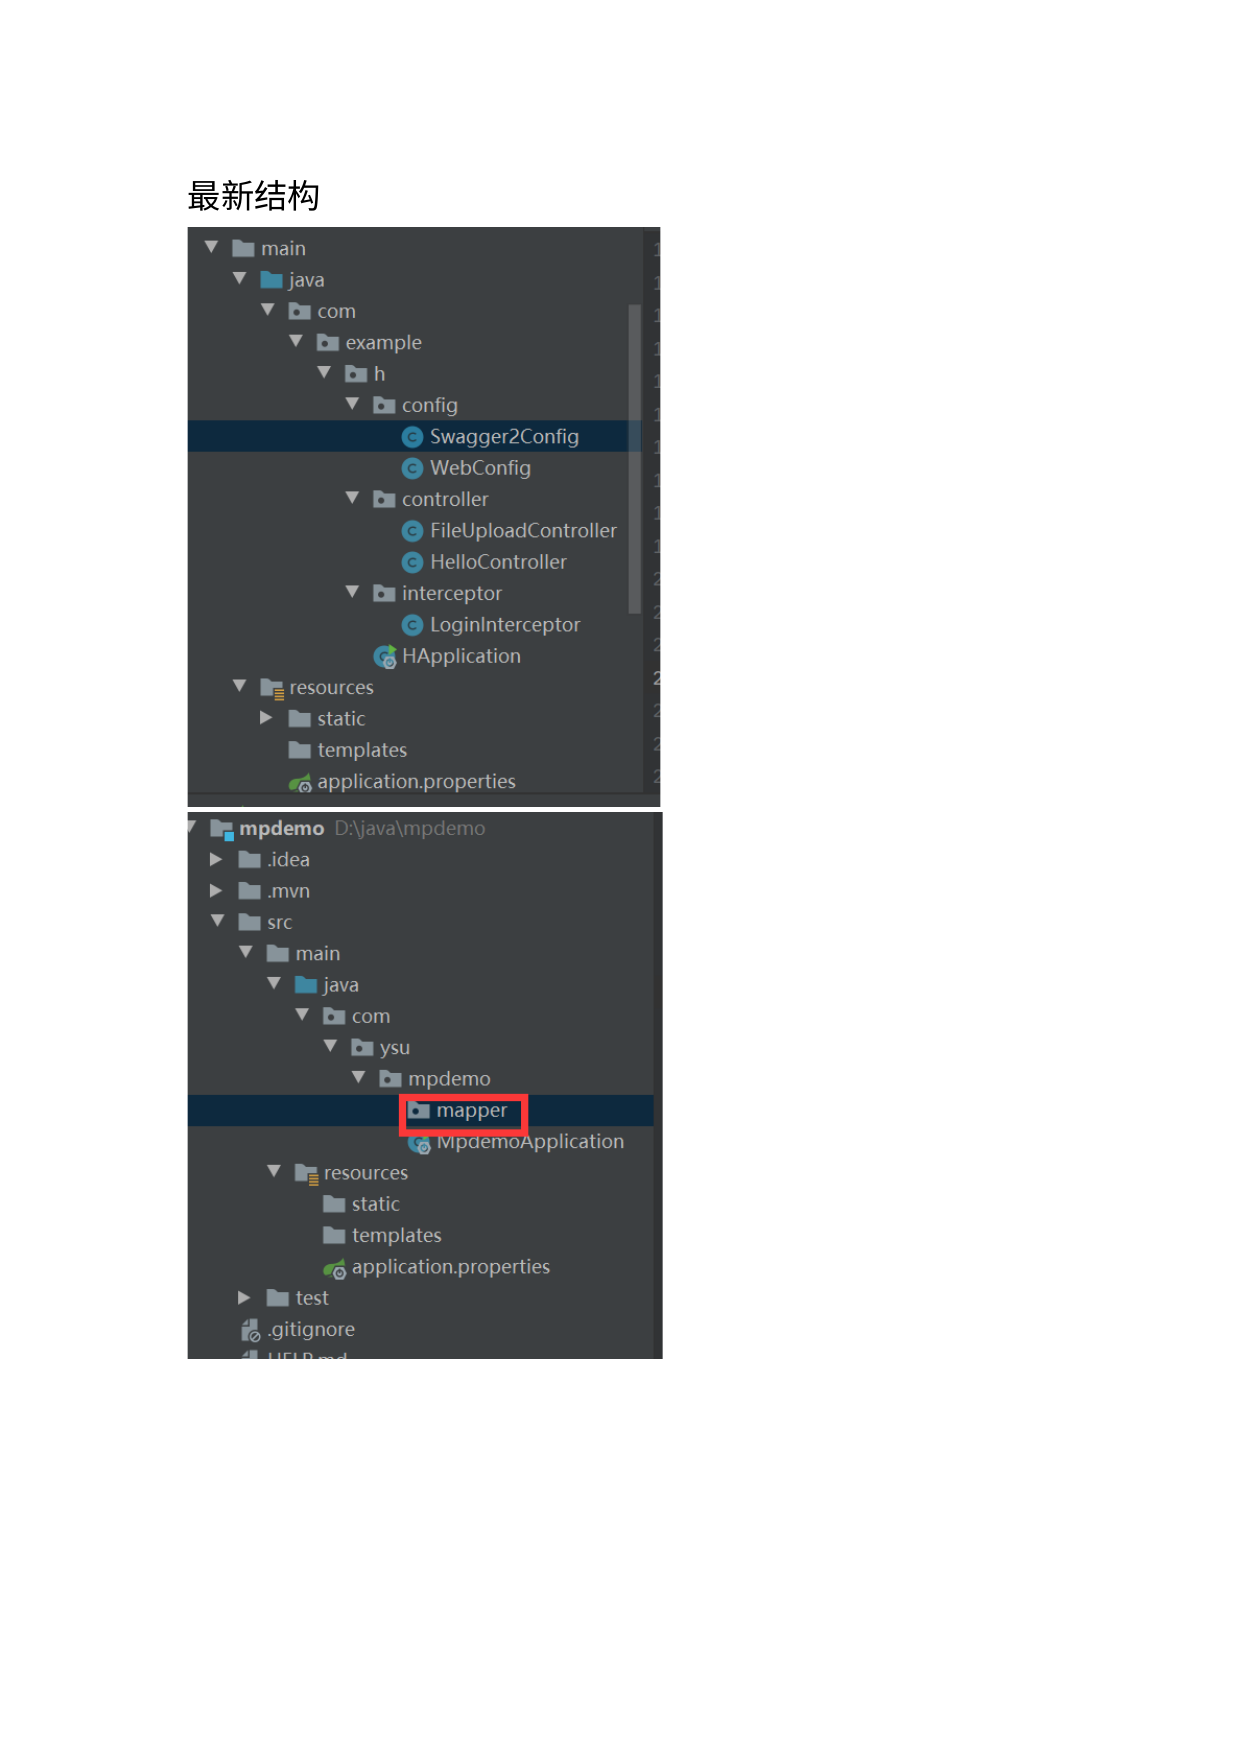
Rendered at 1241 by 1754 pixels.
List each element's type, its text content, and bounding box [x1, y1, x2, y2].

picture [187, 812, 663, 1359]
picture [187, 227, 661, 807]
text 最新结构 [187, 162, 1053, 227]
